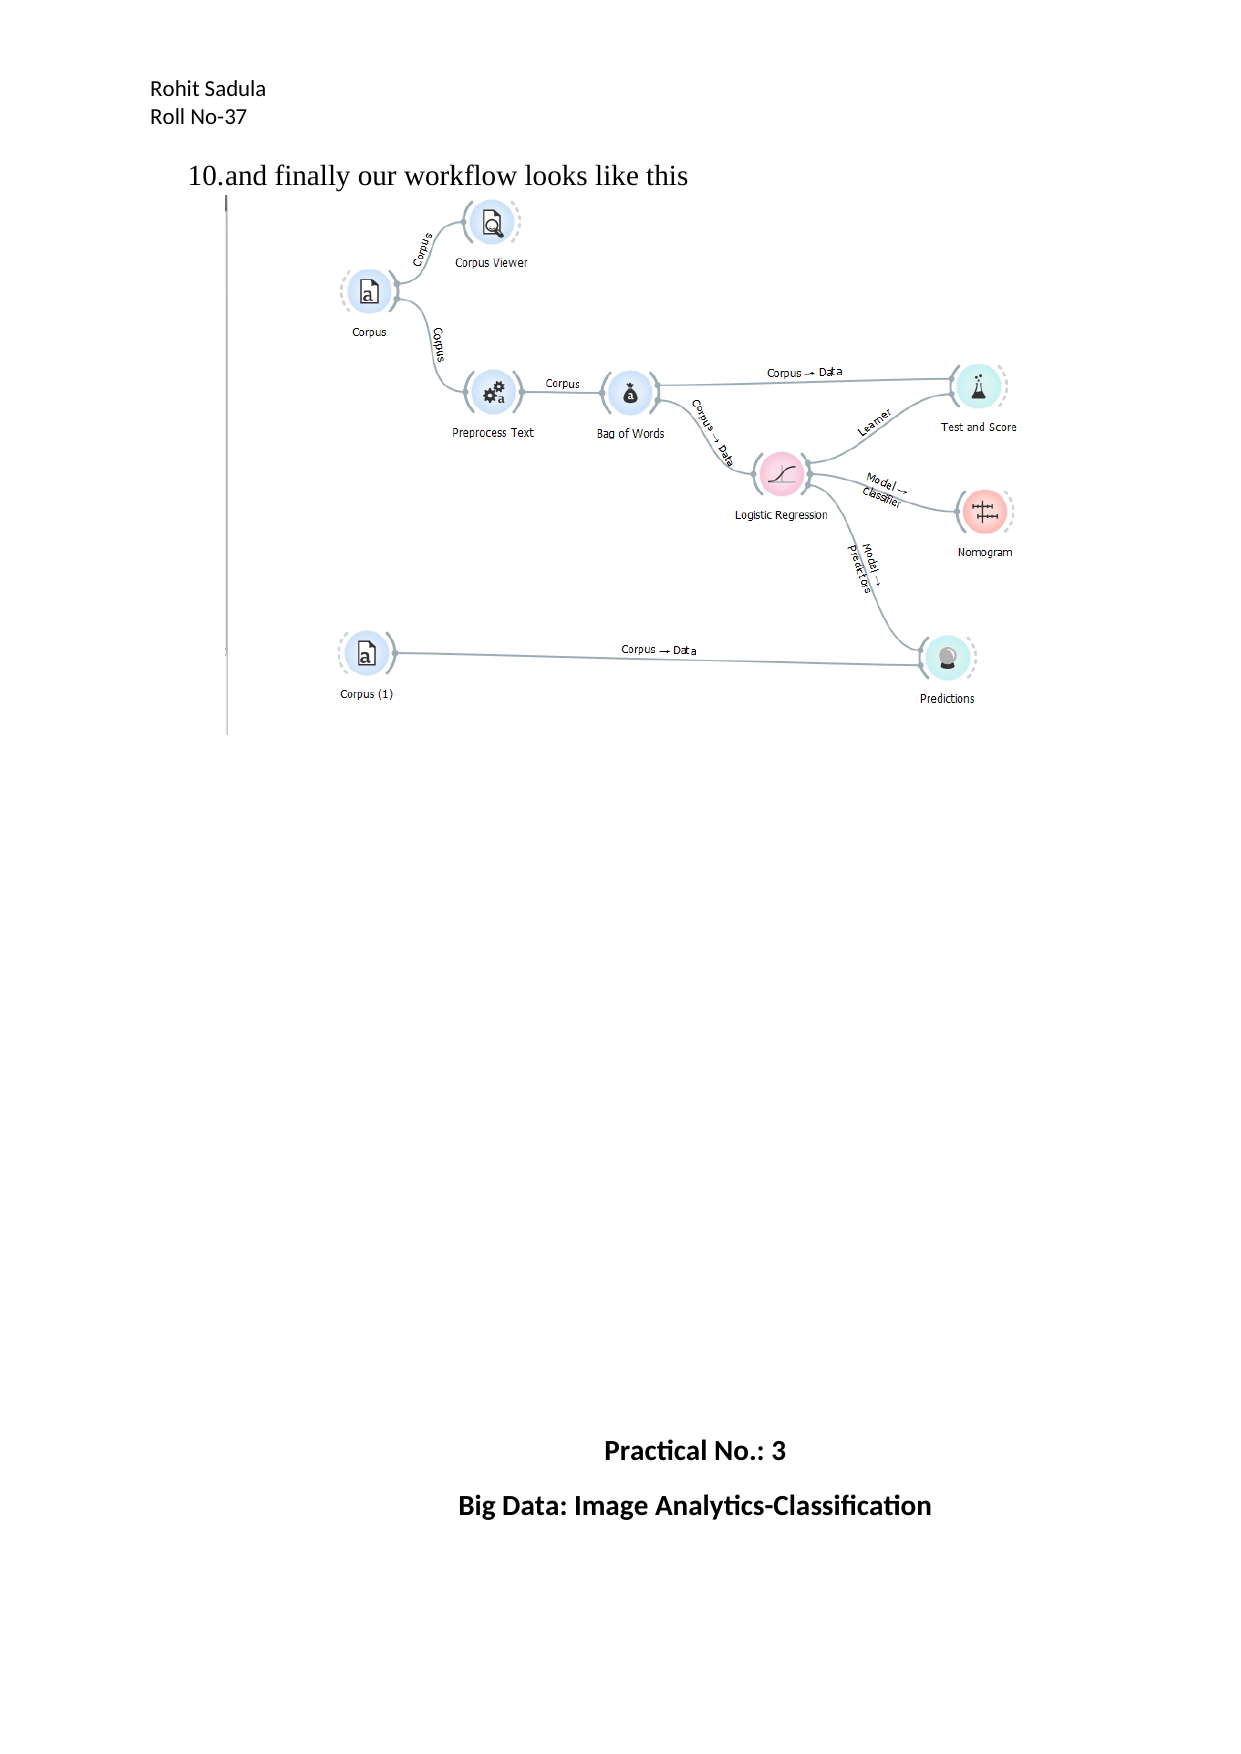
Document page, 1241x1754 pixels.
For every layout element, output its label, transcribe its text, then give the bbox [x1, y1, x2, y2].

picture [225, 195, 1106, 735]
text Practical No.: 3 [225, 1432, 1090, 1467]
text Big Data: Image Analytics-Classification [225, 1487, 1090, 1522]
